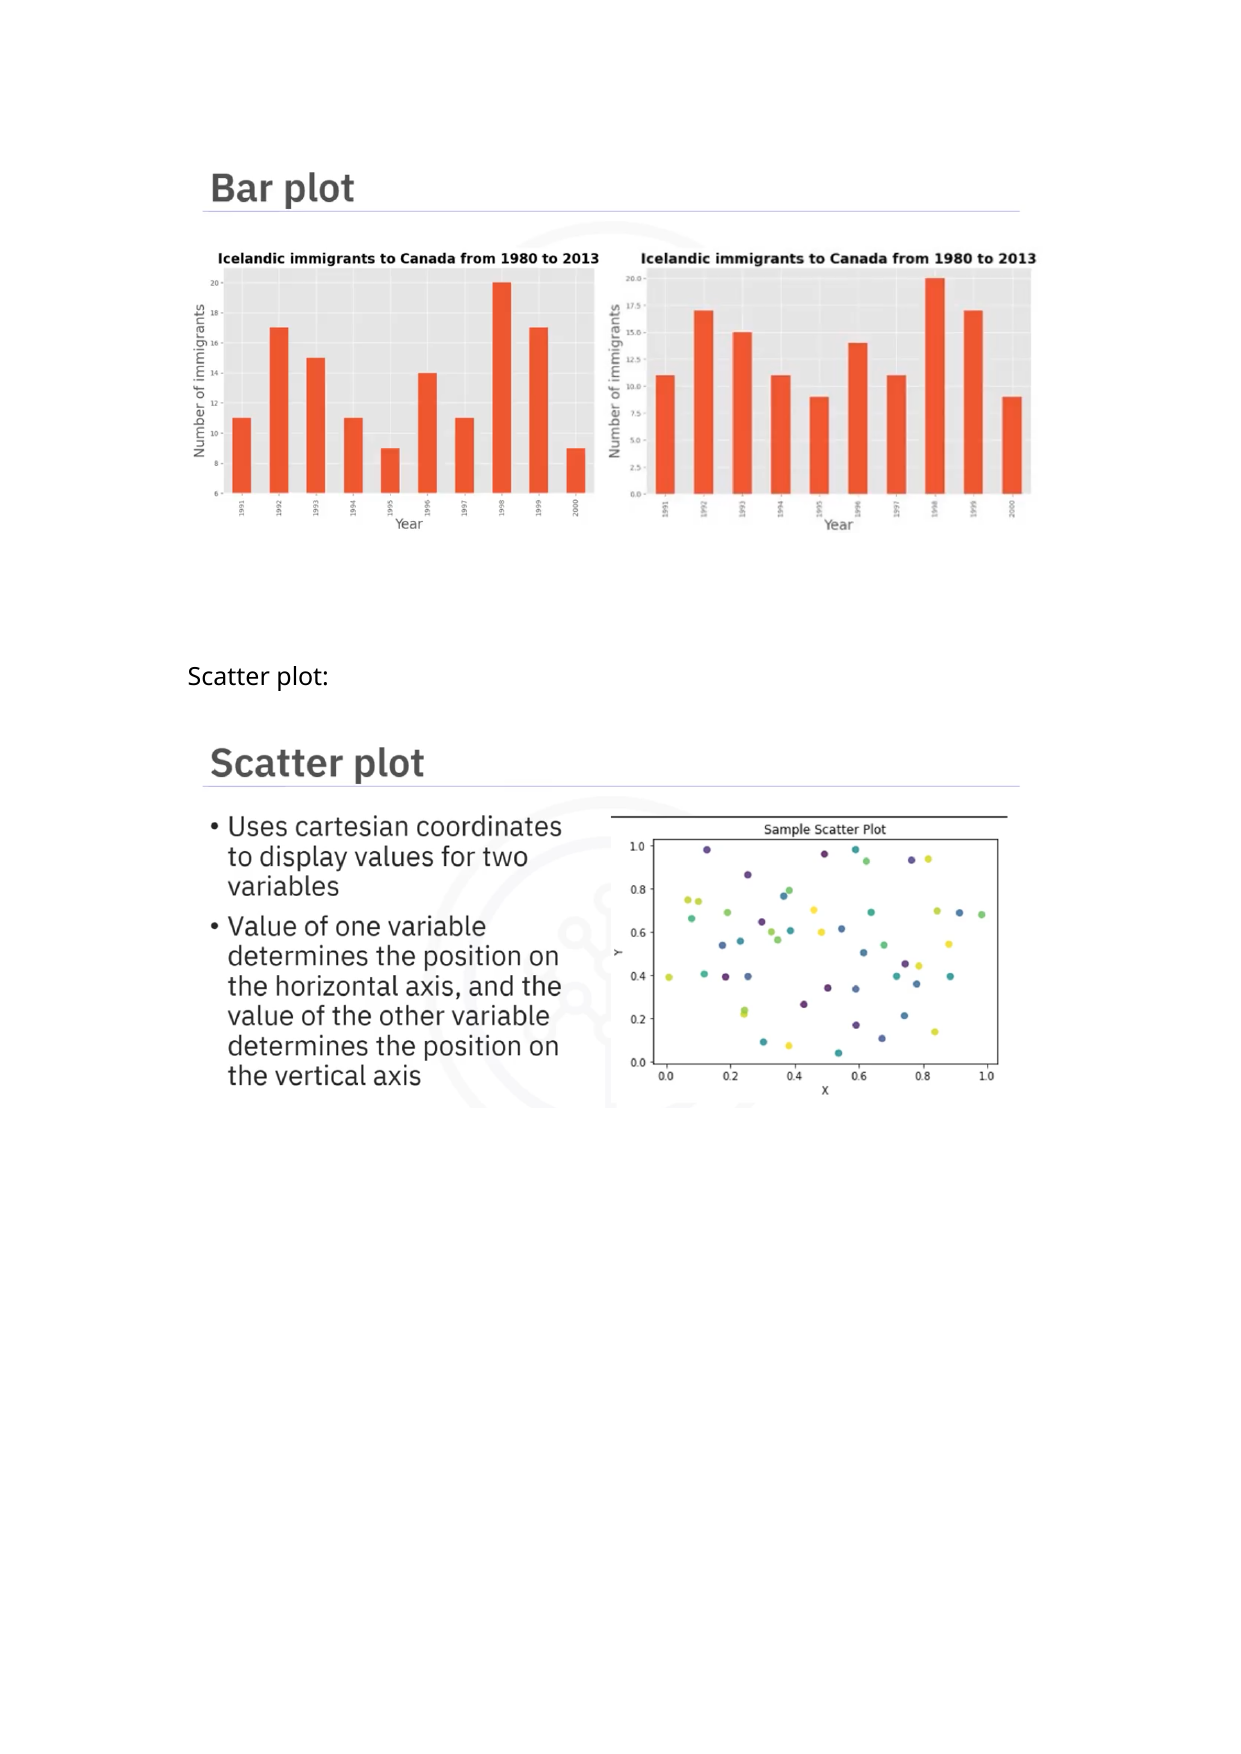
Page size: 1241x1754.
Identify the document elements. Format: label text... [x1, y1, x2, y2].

picture [187, 162, 1053, 533]
text Scatter plot: [187, 643, 1053, 708]
picture [187, 737, 1053, 1108]
